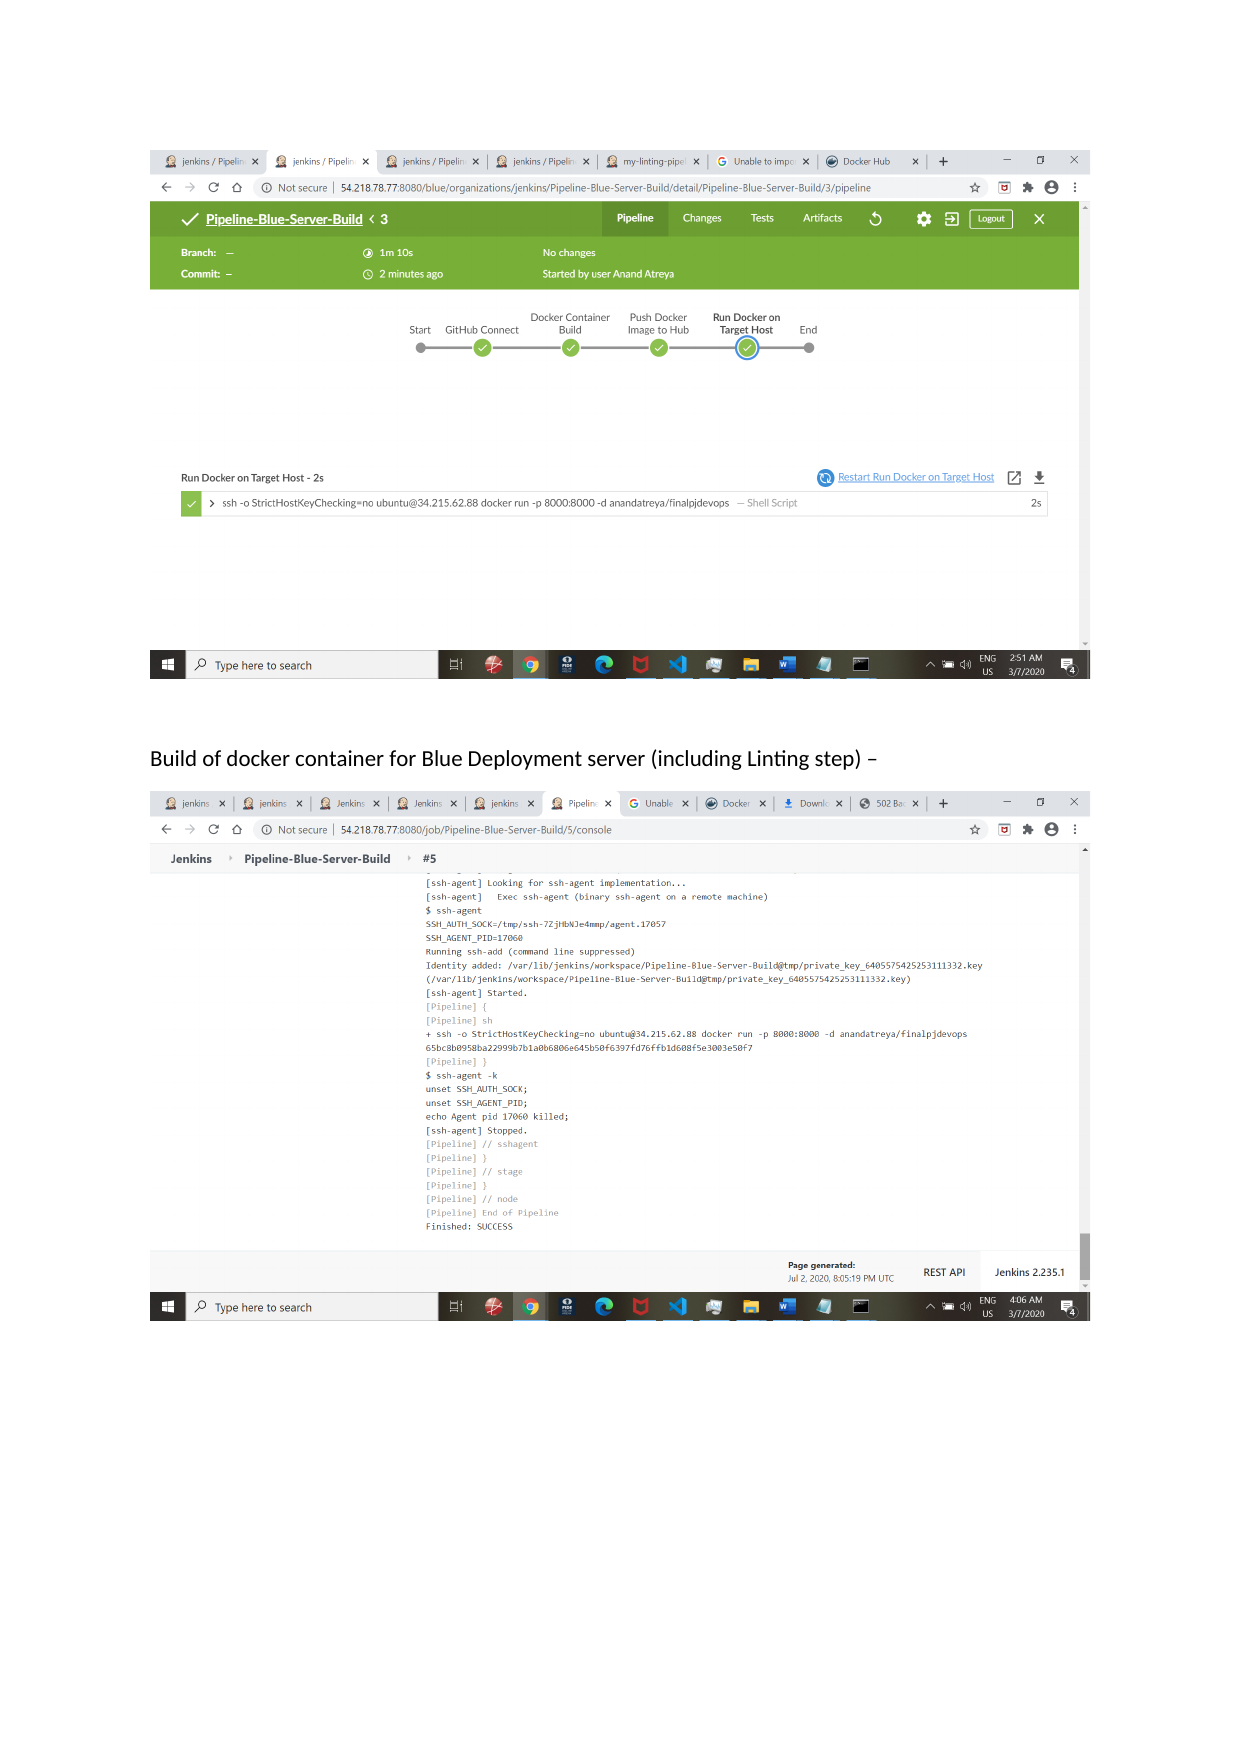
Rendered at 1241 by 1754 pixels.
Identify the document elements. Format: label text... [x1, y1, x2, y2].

text Build of docker container for Blue Deployment server (including Linting step) – [150, 744, 1090, 773]
picture [150, 791, 1091, 1321]
picture [150, 150, 1091, 679]
